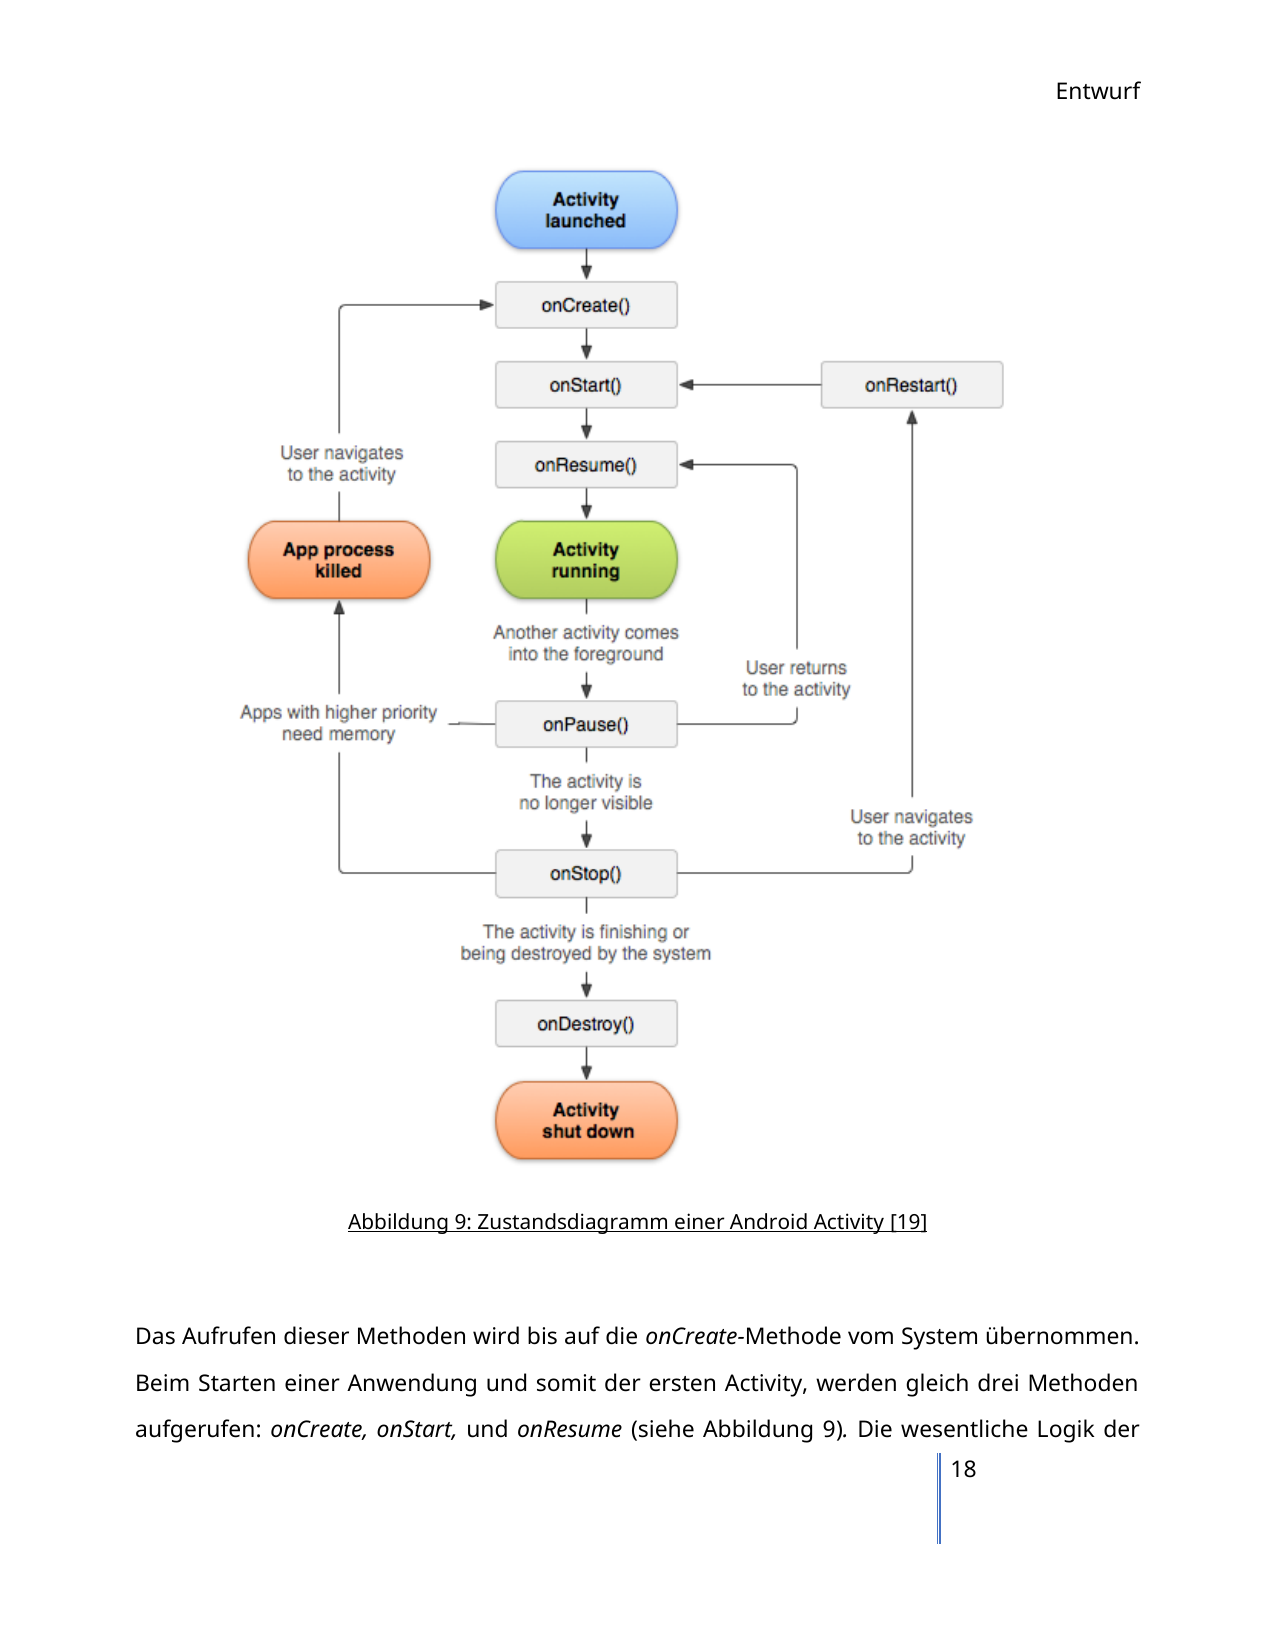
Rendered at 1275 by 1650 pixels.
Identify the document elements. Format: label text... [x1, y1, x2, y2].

picture [206, 135, 1070, 1175]
text Abbildung : Zustandsdiagramm einer Android Activity [135, 1207, 1140, 1235]
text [135, 1320, 1140, 1445]
